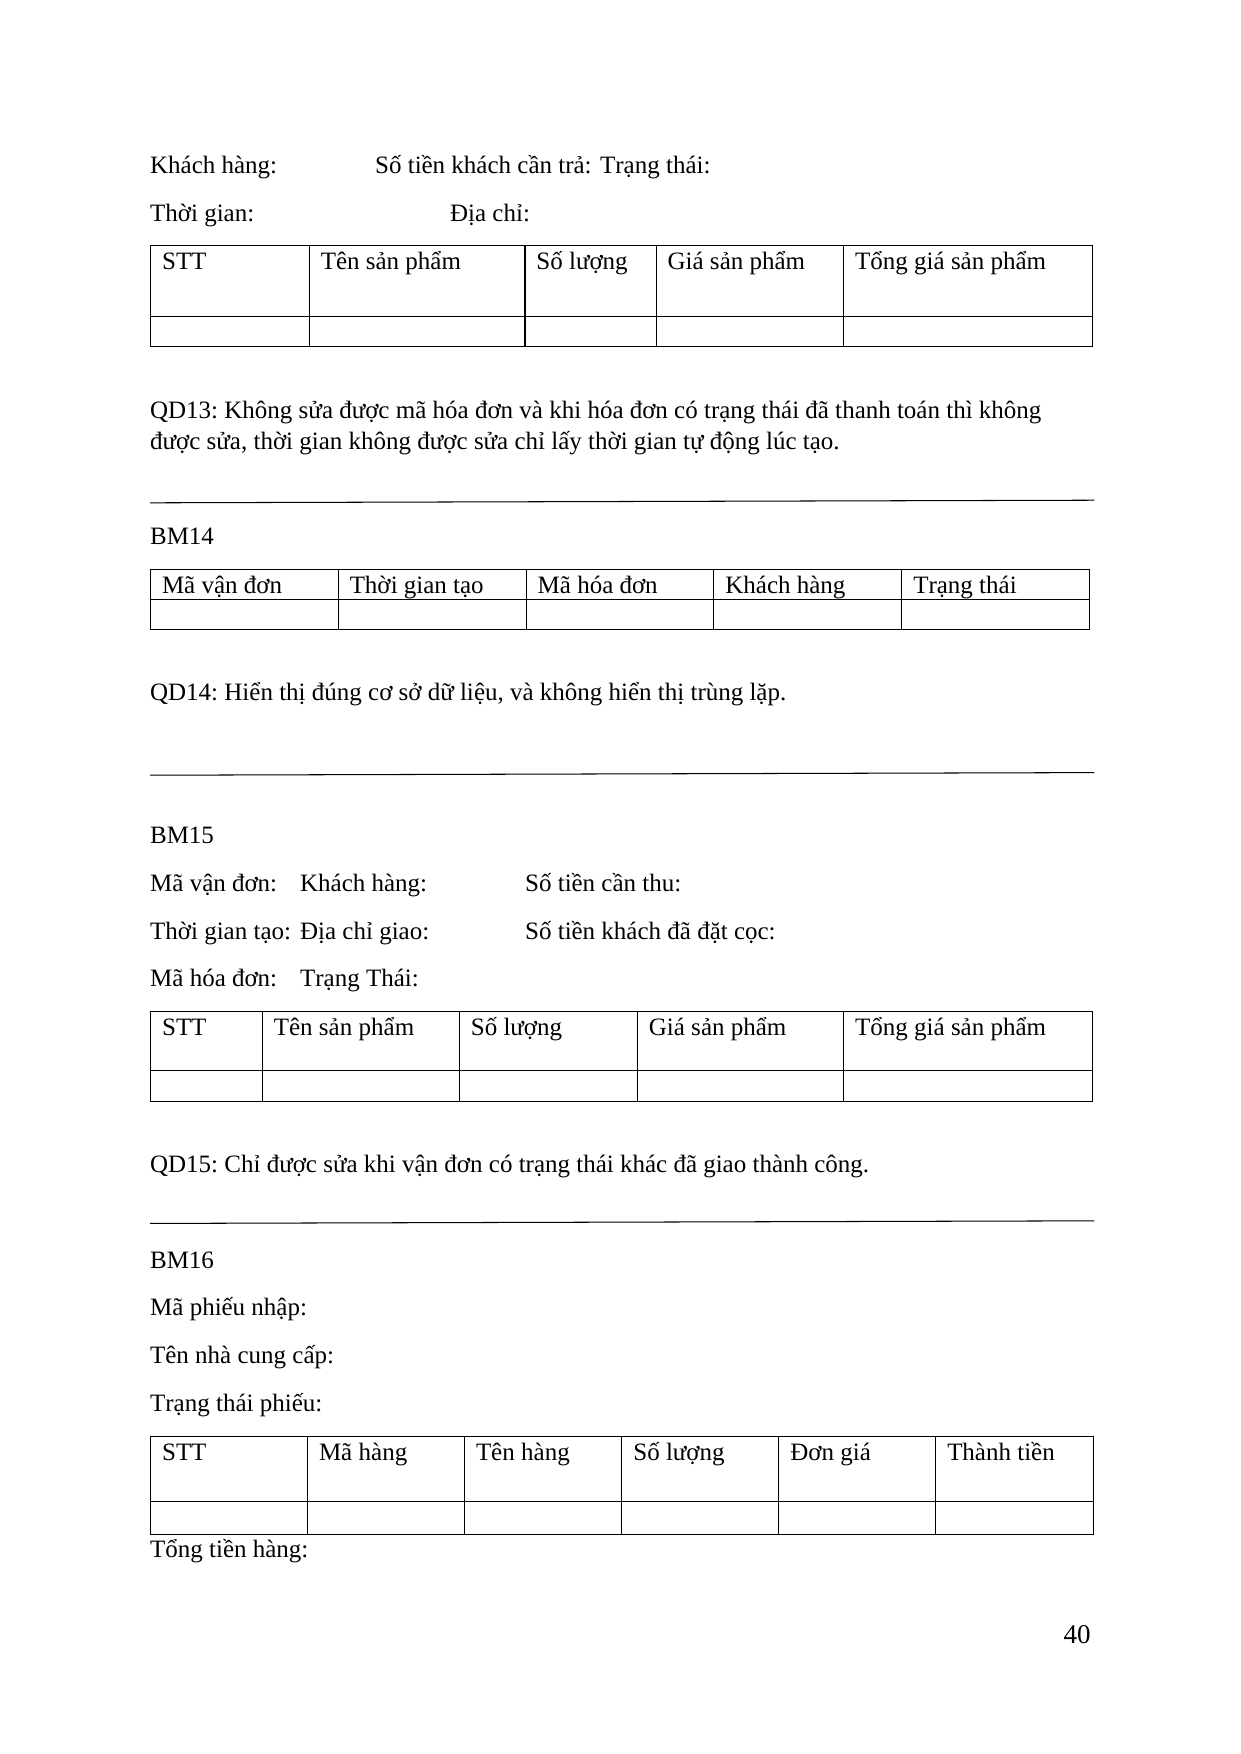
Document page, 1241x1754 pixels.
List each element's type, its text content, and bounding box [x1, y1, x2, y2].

text QD15: Chỉ được sửa khi vận đơn có trạng thái khác đã giao thành công. [150, 1149, 1090, 1178]
text Trạng thái phiếu: [150, 1388, 1090, 1417]
text QD14: Hiển thị đúng cơ sở dữ liệu, và không hiển thị trùng lặp. [150, 677, 1090, 706]
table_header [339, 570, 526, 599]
text Khách hàng: Số tiền khách cần trả: Trạng thái: [150, 150, 1090, 179]
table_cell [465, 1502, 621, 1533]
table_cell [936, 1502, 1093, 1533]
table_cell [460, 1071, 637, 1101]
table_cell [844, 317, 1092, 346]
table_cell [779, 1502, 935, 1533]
text Thời gian: Địa chỉ: [150, 198, 1090, 226]
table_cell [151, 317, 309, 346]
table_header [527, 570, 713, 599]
text Tên nhà cung cấp: [150, 1340, 1090, 1369]
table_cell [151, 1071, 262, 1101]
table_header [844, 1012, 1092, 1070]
text BM16 [150, 1245, 1090, 1273]
text Thời gian tạo: Địa chỉ giao: Số tiền khách đã đặt cọc: [150, 916, 1090, 944]
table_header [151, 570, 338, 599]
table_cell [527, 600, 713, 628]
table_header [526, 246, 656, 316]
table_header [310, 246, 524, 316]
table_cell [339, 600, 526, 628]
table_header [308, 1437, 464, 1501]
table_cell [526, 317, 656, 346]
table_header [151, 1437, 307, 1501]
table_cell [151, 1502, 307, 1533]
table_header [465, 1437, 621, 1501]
text Tổng tiền hàng: [150, 1535, 1090, 1563]
text Mã vận đơn: Khách hàng: Số tiền cần thu: [150, 868, 1090, 897]
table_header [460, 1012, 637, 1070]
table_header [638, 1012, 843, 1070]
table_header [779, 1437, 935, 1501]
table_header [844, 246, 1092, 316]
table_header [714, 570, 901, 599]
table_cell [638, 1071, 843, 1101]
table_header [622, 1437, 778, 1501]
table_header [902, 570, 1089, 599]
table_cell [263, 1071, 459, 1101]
text Mã phiếu nhập: [150, 1292, 1090, 1321]
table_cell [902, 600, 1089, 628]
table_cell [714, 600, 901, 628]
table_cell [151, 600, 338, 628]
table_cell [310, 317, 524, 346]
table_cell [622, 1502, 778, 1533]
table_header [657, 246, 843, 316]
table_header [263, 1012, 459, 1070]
text BM15 [150, 820, 1090, 849]
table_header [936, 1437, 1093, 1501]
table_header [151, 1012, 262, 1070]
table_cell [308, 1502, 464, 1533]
text BM14 [150, 521, 1090, 550]
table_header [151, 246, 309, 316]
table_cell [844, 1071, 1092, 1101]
text QD13: Không sửa được mã hóa đơn và khi hóa đơn có trạng thái đã thanh toán thì không được sửa, thời gian không được sửa chỉ lấy thời gian tự động lúc tạo. [150, 395, 1090, 454]
text Mã hóa đơn: Trạng Thái: [150, 963, 1090, 992]
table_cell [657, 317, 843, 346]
